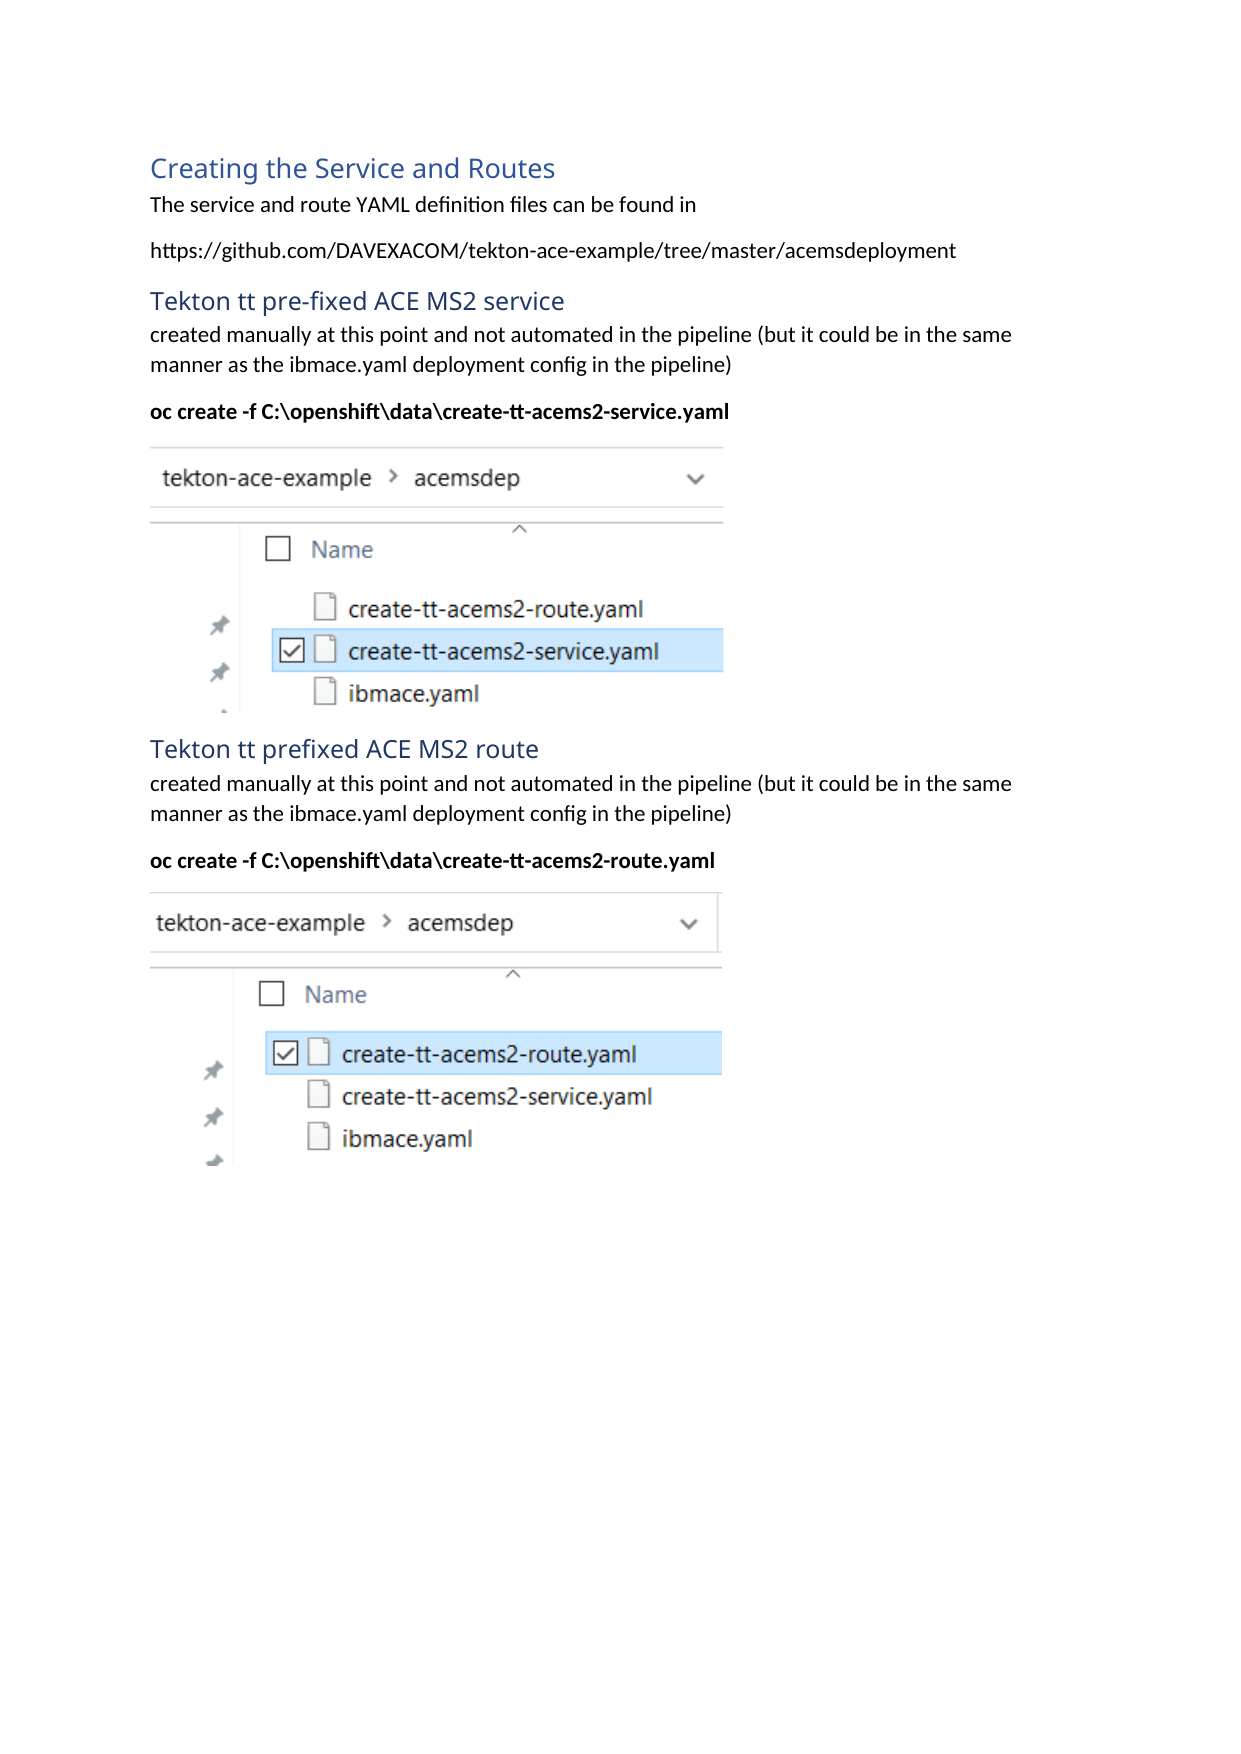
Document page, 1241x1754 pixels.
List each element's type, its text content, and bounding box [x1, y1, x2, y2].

text oc create -f C:\openshift\data\create-tt-acems2-route.yaml [150, 846, 1090, 874]
text created manually at this point and not automated in the pipeline (but it could be in the same manner as the ibmace.yaml deployment config in the pipeline) [150, 769, 1090, 827]
picture [150, 444, 724, 713]
text created manually at this point and not automated in the pipeline (but it could be in the same manner as the ibmace.yaml deployment config in the pipeline) [150, 320, 1090, 378]
text The service and route YAML definition files can be found in [150, 190, 1090, 218]
subtitle Tekton tt pre-fixed ACE MS2 service [150, 283, 1090, 318]
text https://github.com/DAVEXACOM/tekton-ace-example/tree/master/acemsdeployment [150, 237, 1090, 265]
picture [150, 892, 722, 1166]
text oc create -f C:\openshift\data\create-tt-acems2-service.yaml [150, 397, 1090, 425]
subtitle Tekton tt prefixed ACE MS2 route [150, 732, 1090, 766]
subtitle Creating the Service and Routes [150, 150, 1090, 187]
